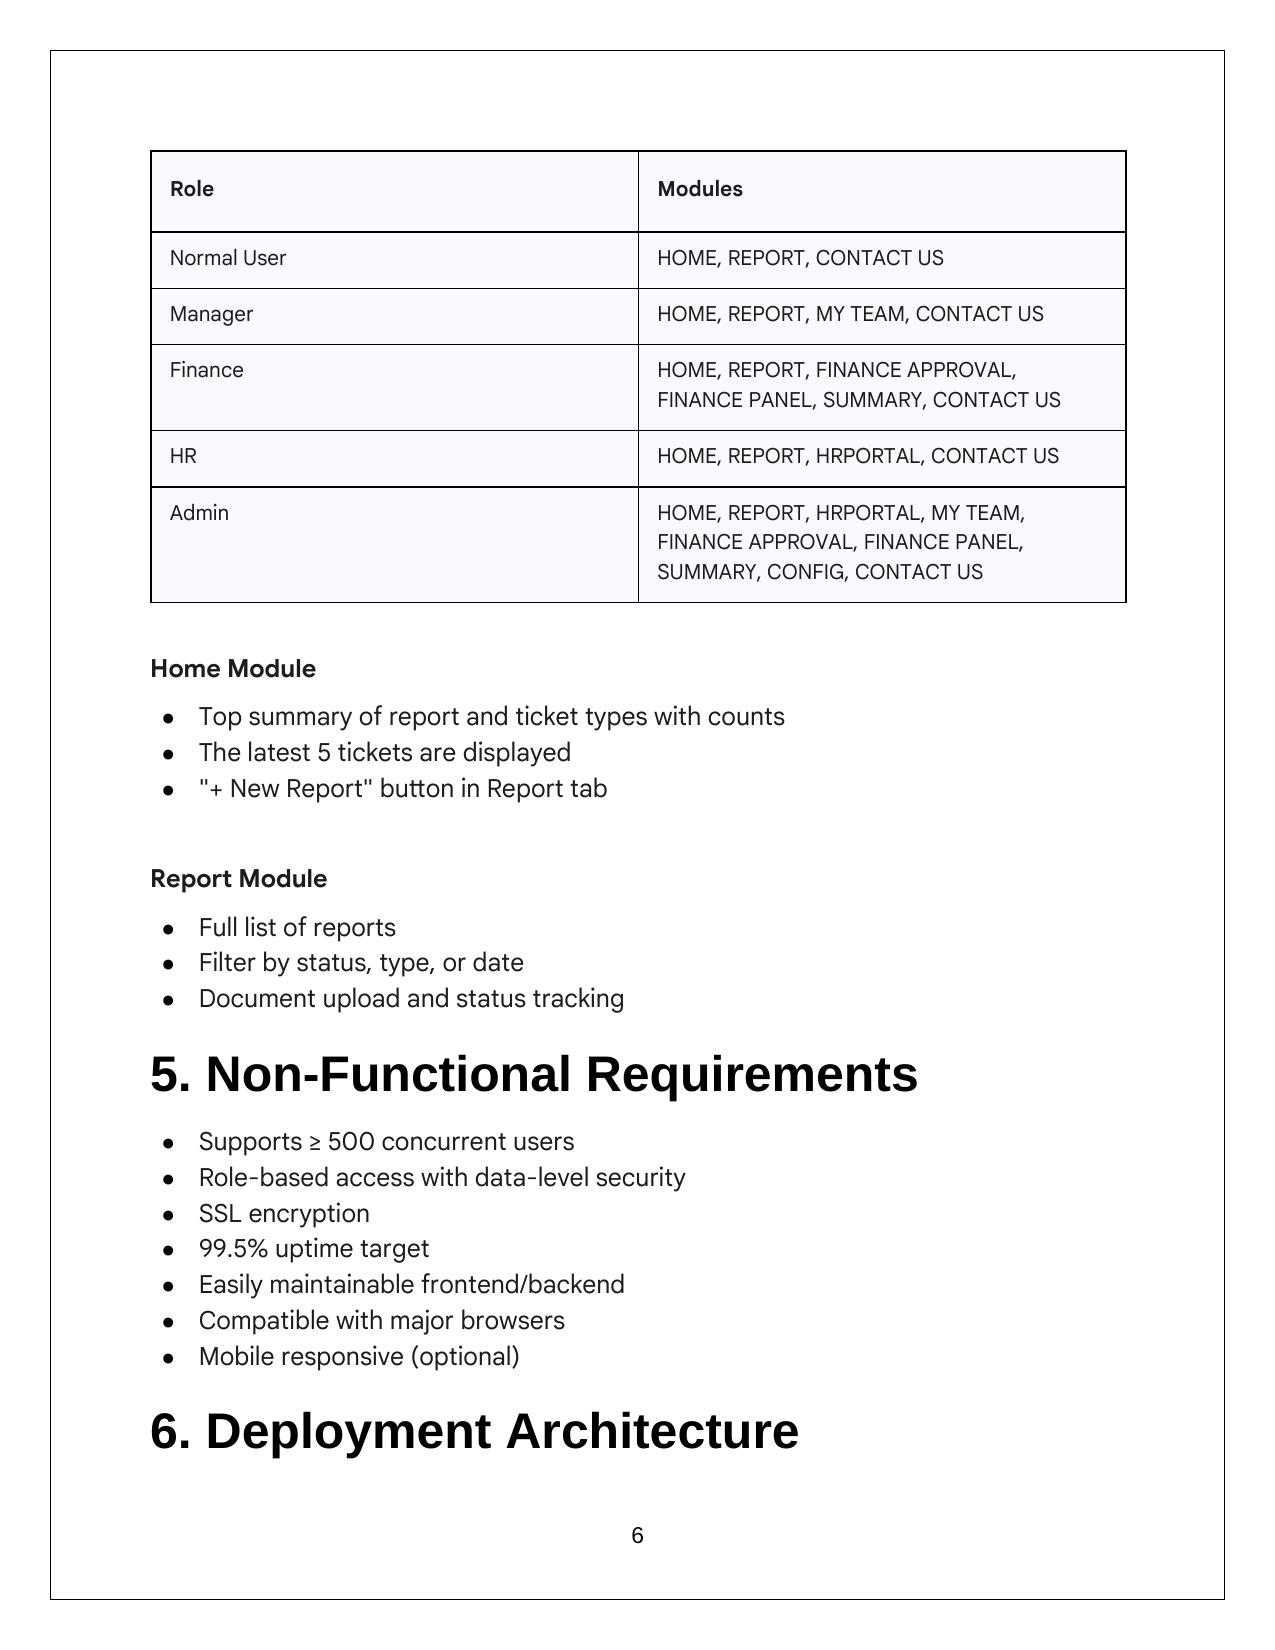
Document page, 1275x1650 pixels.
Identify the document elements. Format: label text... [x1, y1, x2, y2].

list Easily maintainable frontend/backend [161, 1269, 1125, 1301]
list Top summary of report and ticket types with counts [161, 701, 1125, 733]
table_header Role [152, 152, 638, 231]
table_cell HOME, REPORT, CONTACT US [639, 233, 1125, 287]
table_cell HOME, REPORT, FINANCE APPROVAL, FINANCE PANEL, SUMMARY, CONTACT US [639, 345, 1125, 430]
list Supports ≥ 500 concurrent users [161, 1126, 1125, 1158]
subtitle 6. Deployment Architecture [150, 1402, 1125, 1459]
list 99.5% uptime target [161, 1234, 1125, 1265]
subtitle Report Module [150, 863, 1125, 895]
list The latest 5 tickets are displayed [161, 737, 1125, 768]
table_cell HOME, REPORT, HRPORTAL, CONTACT US [639, 431, 1125, 486]
list SSL encryption [161, 1198, 1125, 1229]
table_cell HOME, REPORT, MY TEAM, CONTACT US [639, 289, 1125, 344]
list Full list of reports [161, 912, 1125, 943]
list "+ New Report" button in Report tab [161, 773, 1125, 804]
table_cell HOME, REPORT, HRPORTAL, MY TEAM, FINANCE APPROVAL, FINANCE PANEL, SUMMARY, CONFIG, CONTACT US [639, 488, 1125, 602]
table_cell Admin [152, 488, 638, 602]
list Mobile responsive (optional) [161, 1341, 1125, 1372]
table_cell Finance [152, 345, 638, 430]
list Compatible with major browsers [161, 1305, 1125, 1336]
list Filter by status, type, or date [161, 947, 1125, 979]
subtitle 5. Non-Functional Requirements [150, 1044, 1125, 1101]
table_cell Normal User [152, 233, 638, 287]
list Document upload and status tracking [161, 983, 1125, 1014]
table_header Modules [639, 152, 1125, 231]
table_cell Manager [152, 289, 638, 344]
table_cell HR [152, 431, 638, 486]
list Role-based access with data-level security [161, 1162, 1125, 1193]
subtitle Home Module [150, 653, 1125, 684]
